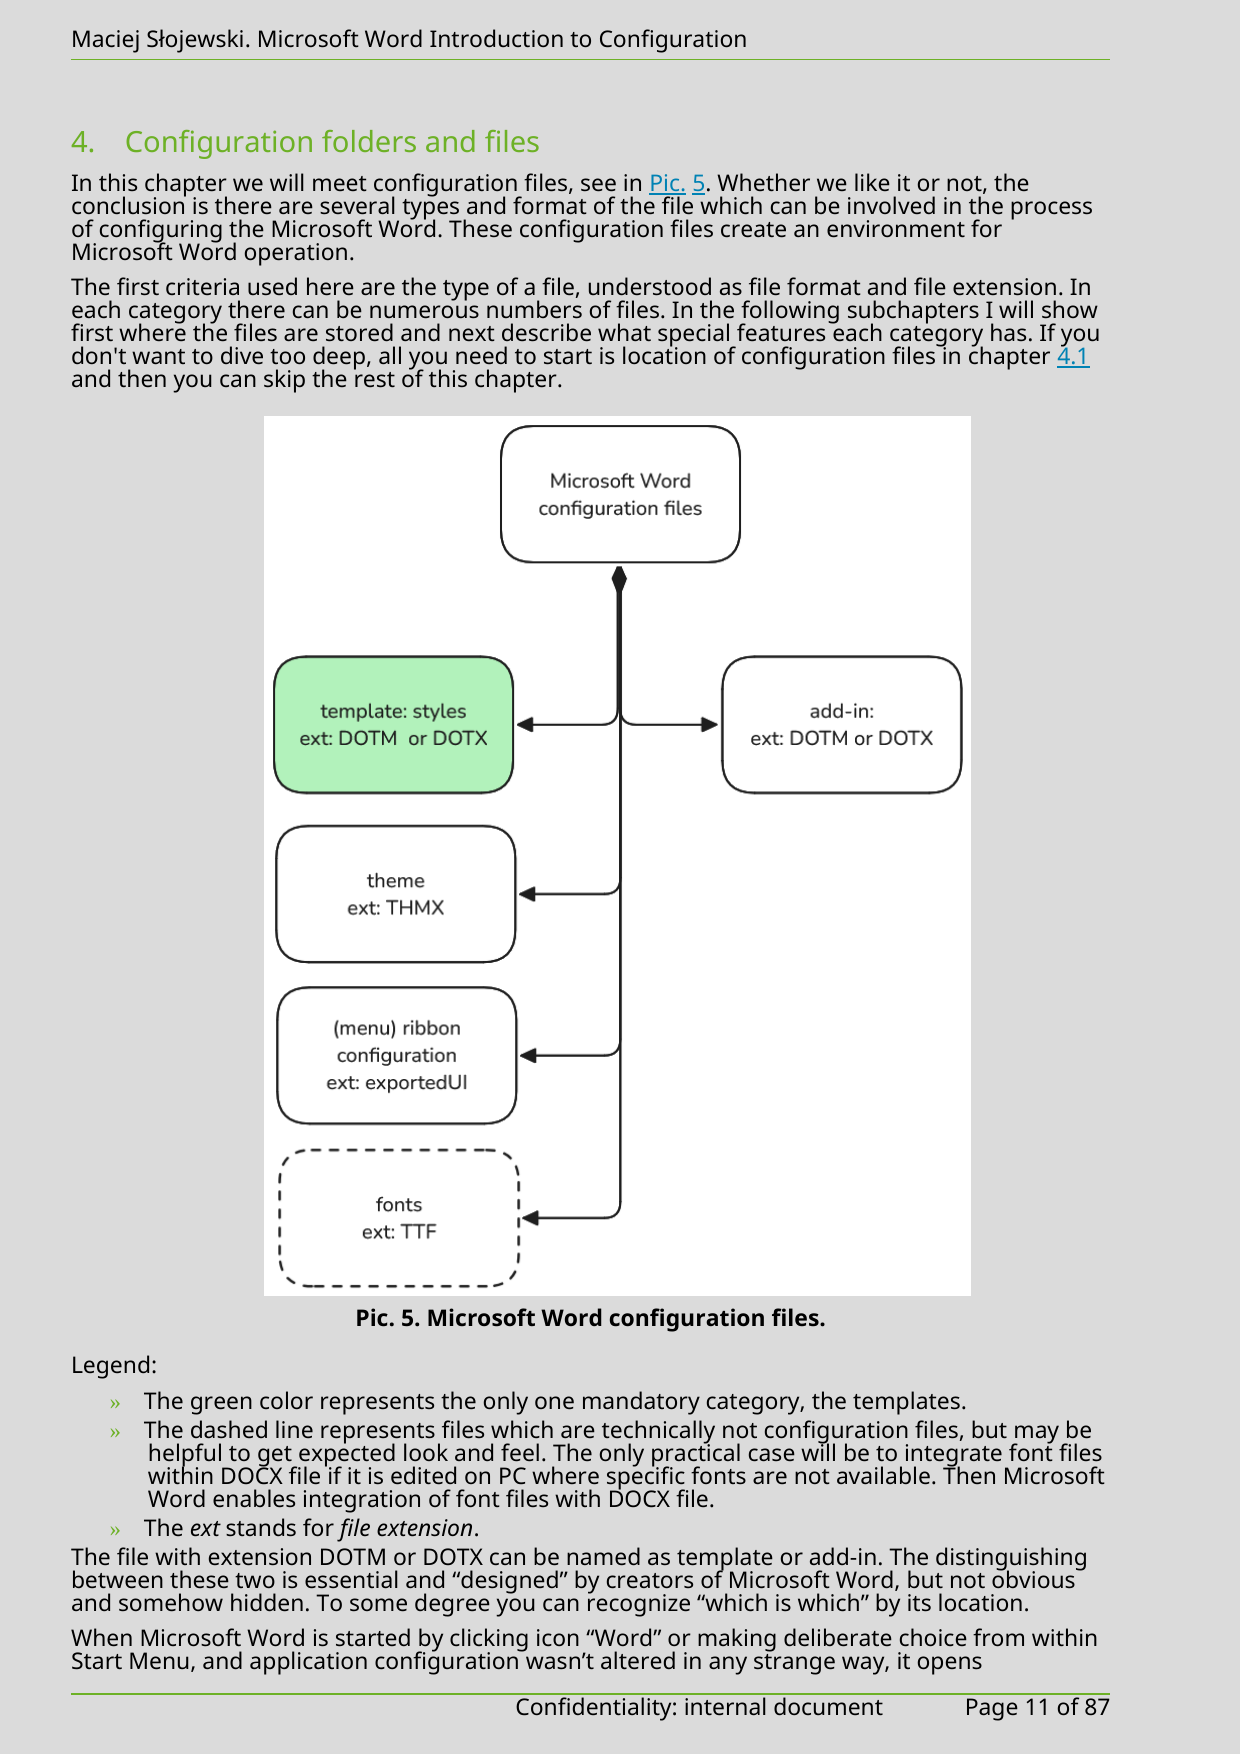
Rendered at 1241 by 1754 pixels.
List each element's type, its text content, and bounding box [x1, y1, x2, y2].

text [71, 1628, 1110, 1674]
list The ext stands for file extension. [109, 1518, 347, 1541]
text The file with extension DOTM or DOTX can be named as template or add-in. The distinguishing between these two is essential and “designed” by creators of Microsoft Word, but not obvious and somehow hidden. To some degree you can recognize “which is which” by its location. [71, 1547, 1110, 1616]
text In this chapter we will meet configuration files, see in Pic. 5. Whether we like it or not, the conclusion is there are several types and format of the file which can be involved in the process of configuring the Microsoft Word. These configuration files create an environment for Microsoft Word operation. [71, 173, 1110, 265]
text Legend: [71, 1356, 1110, 1378]
subtitle Configuration folders and files [71, 121, 1110, 161]
picture [264, 416, 971, 1296]
list The ext stands for file extension. [341, 1518, 1110, 1541]
text Pic. 5. Microsoft Word configuration files. [source: MicrosoftWordTemplateConcept.excalidraw] [71, 1308, 1110, 1331]
list The green color represents the only one mandatory category, the templates. [109, 1391, 1110, 1414]
list The dashed line represents files which are technically not configuration files, but may be helpful to get expected look and feel. The only practical case will be to integrate font files within DOCX file if it is edited on PC where specific fonts are not available. Then Microsoft Word enables integration of font files with DOCX file. [109, 1420, 1110, 1512]
text The first criteria used here are the type of a file, understood as file format and file extension. In each category there can be numerous numbers of files. In the following subchapters I will show first where the files are stored and next describe what special features each category has. If you don't want to dive too deep, all you need to start is location of configuration files in chapter 4.1 and then you can skip the rest of this chapter. [71, 277, 1110, 392]
